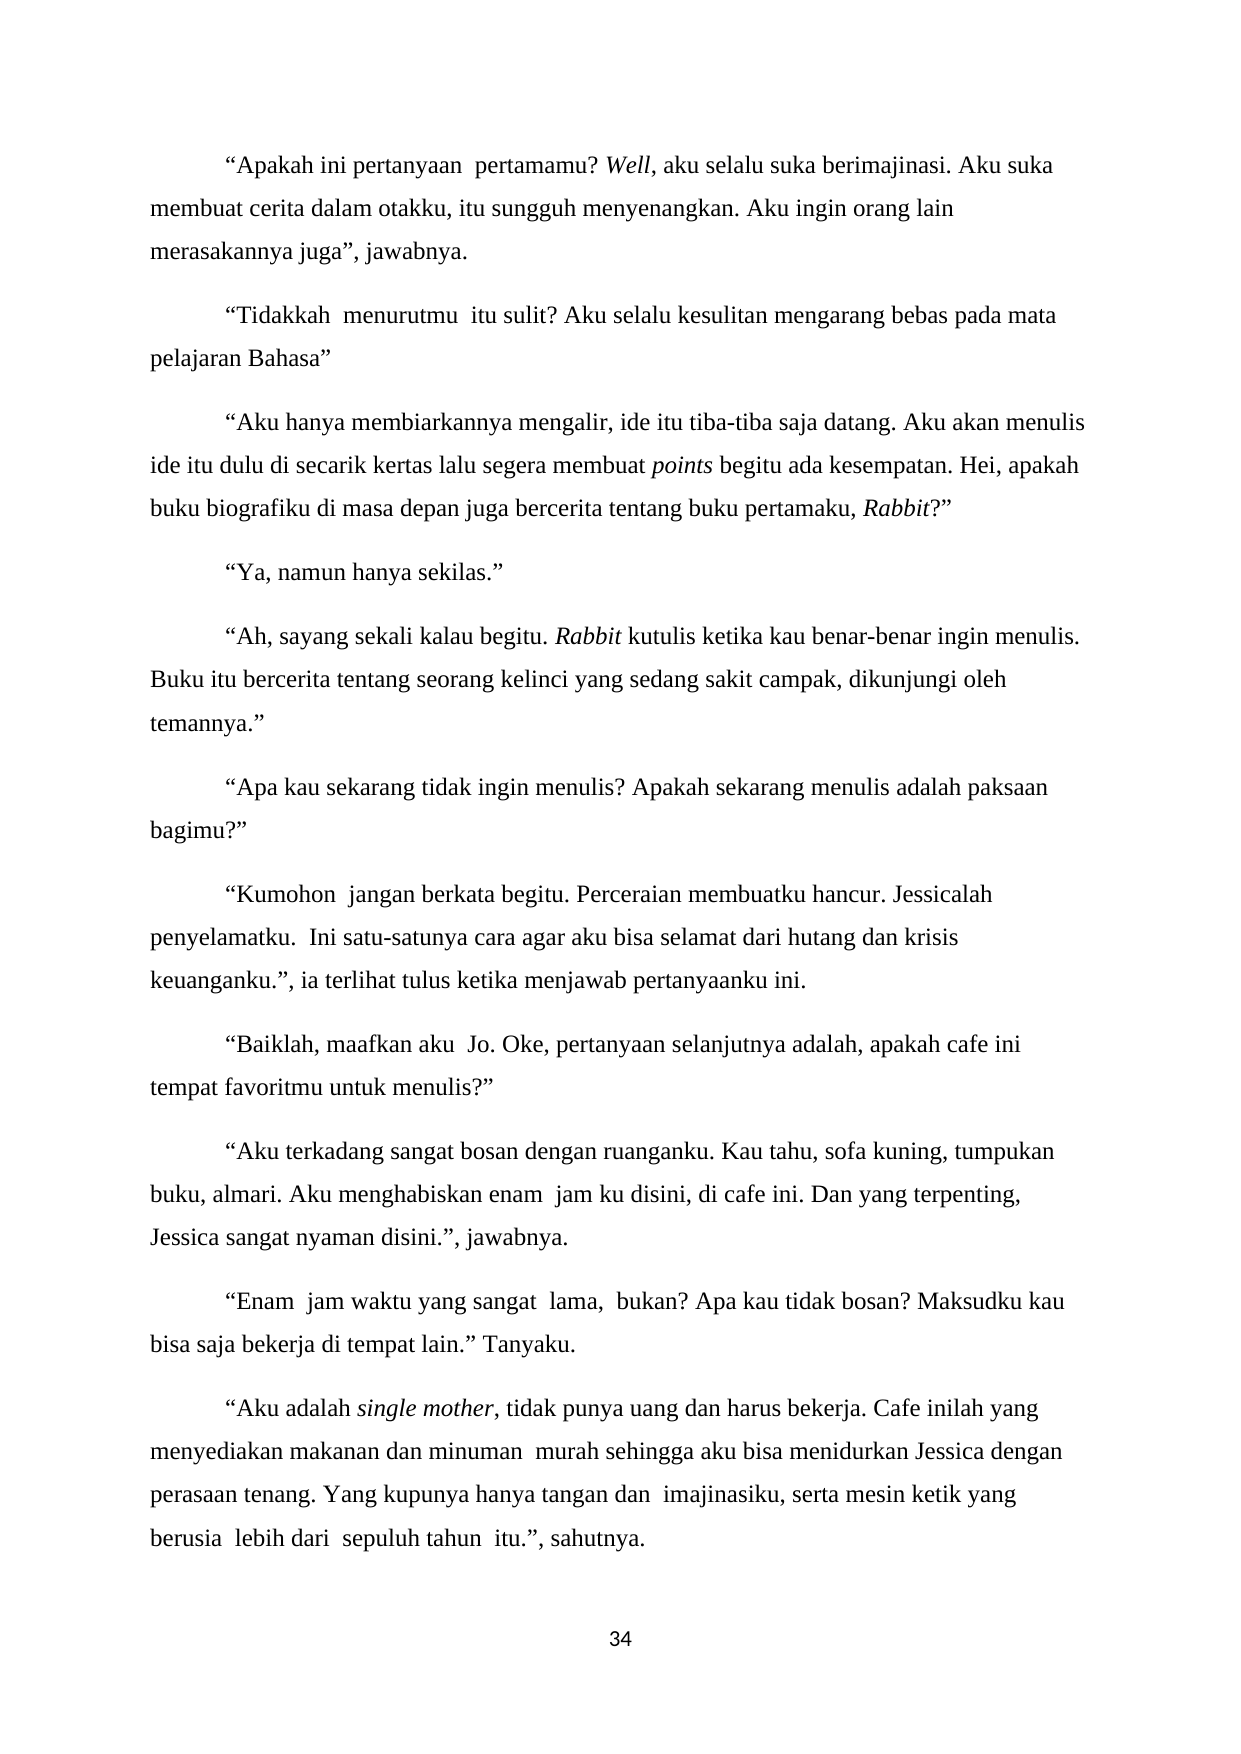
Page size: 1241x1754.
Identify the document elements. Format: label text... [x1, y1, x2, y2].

text “Aku hanya membiarkannya mengalir, ide itu tiba-tiba saja datang. Aku akan menulis ide itu dulu di secarik kertas lalu segera membuat points begitu ada kesempatan. Hei, apakah buku biografiku di masa depan juga bercerita tentang buku pertamaku, Rabbit?” [150, 407, 1090, 522]
text “Ah, sayang sekali kalau begitu. Rabbit kutulis ketika kau benar-benar ingin menulis. Buku itu bercerita tentang seorang kelinci yang sedang sakit campak, dikunjungi oleh temannya.” [150, 621, 1090, 736]
text “Aku terkadang sangat bosan dengan ruanganku. Kau tahu, sofa kuning, tumpukan buku, almari. Aku menghabiskan enam jam ku disini, di cafe ini. Dan yang terpenting, Jessica sangat nyaman disini.”, jawabnya. [150, 1136, 1090, 1251]
text “Apakah ini pertanyaan pertamamu? Well, aku selalu suka berimajinasi. Aku suka membuat cerita dalam otakku, itu sungguh menyenangkan. Aku ingin orang lain merasakannya juga”, jawabnya. [150, 150, 1090, 265]
text “Kumohon jangan berkata begitu. Perceraian membuatku hancur. Jessicalah penyelamatku. Ini satu-satunya cara agar aku bisa selamat dari hutang dan krisis keuanganku.”, ia terlihat tulus ketika menjawab pertanyaanku ini. [150, 879, 1090, 994]
text “Apa kau sekarang tidak ingin menulis? Apakah sekarang menulis adalah paksaan bagimu?” [150, 772, 1090, 843]
text “Ya, namun hanya sekilas.” [150, 557, 1090, 586]
text “Tidakkah menurutmu itu sulit? Aku selalu kesulitan mengarang bebas pada mata pelajaran Bahasa” [150, 300, 1090, 372]
text “Enam jam waktu yang sangat lama, bukan? Apa kau tidak bosan? Maksudku kau bisa saja bekerja di tempat lain.” Tanyaku. [150, 1286, 1090, 1358]
text “Aku adalah single mother, tidak punya uang dan harus bekerja. Cafe inilah yang menyediakan makanan dan minuman murah sehingga aku bisa menidurkan Jessica dengan perasaan tenang. Yang kupunya hanya tangan dan imajinasiku, serta mesin ketik yang berusia lebih dari sepuluh tahun itu.”, sahutnya. [150, 1393, 1090, 1551]
text “Baiklah, maafkan aku Jo. Oke, pertanyaan selanjutnya adalah, apakah cafe ini tempat favoritmu untuk menulis?” [150, 1029, 1090, 1101]
